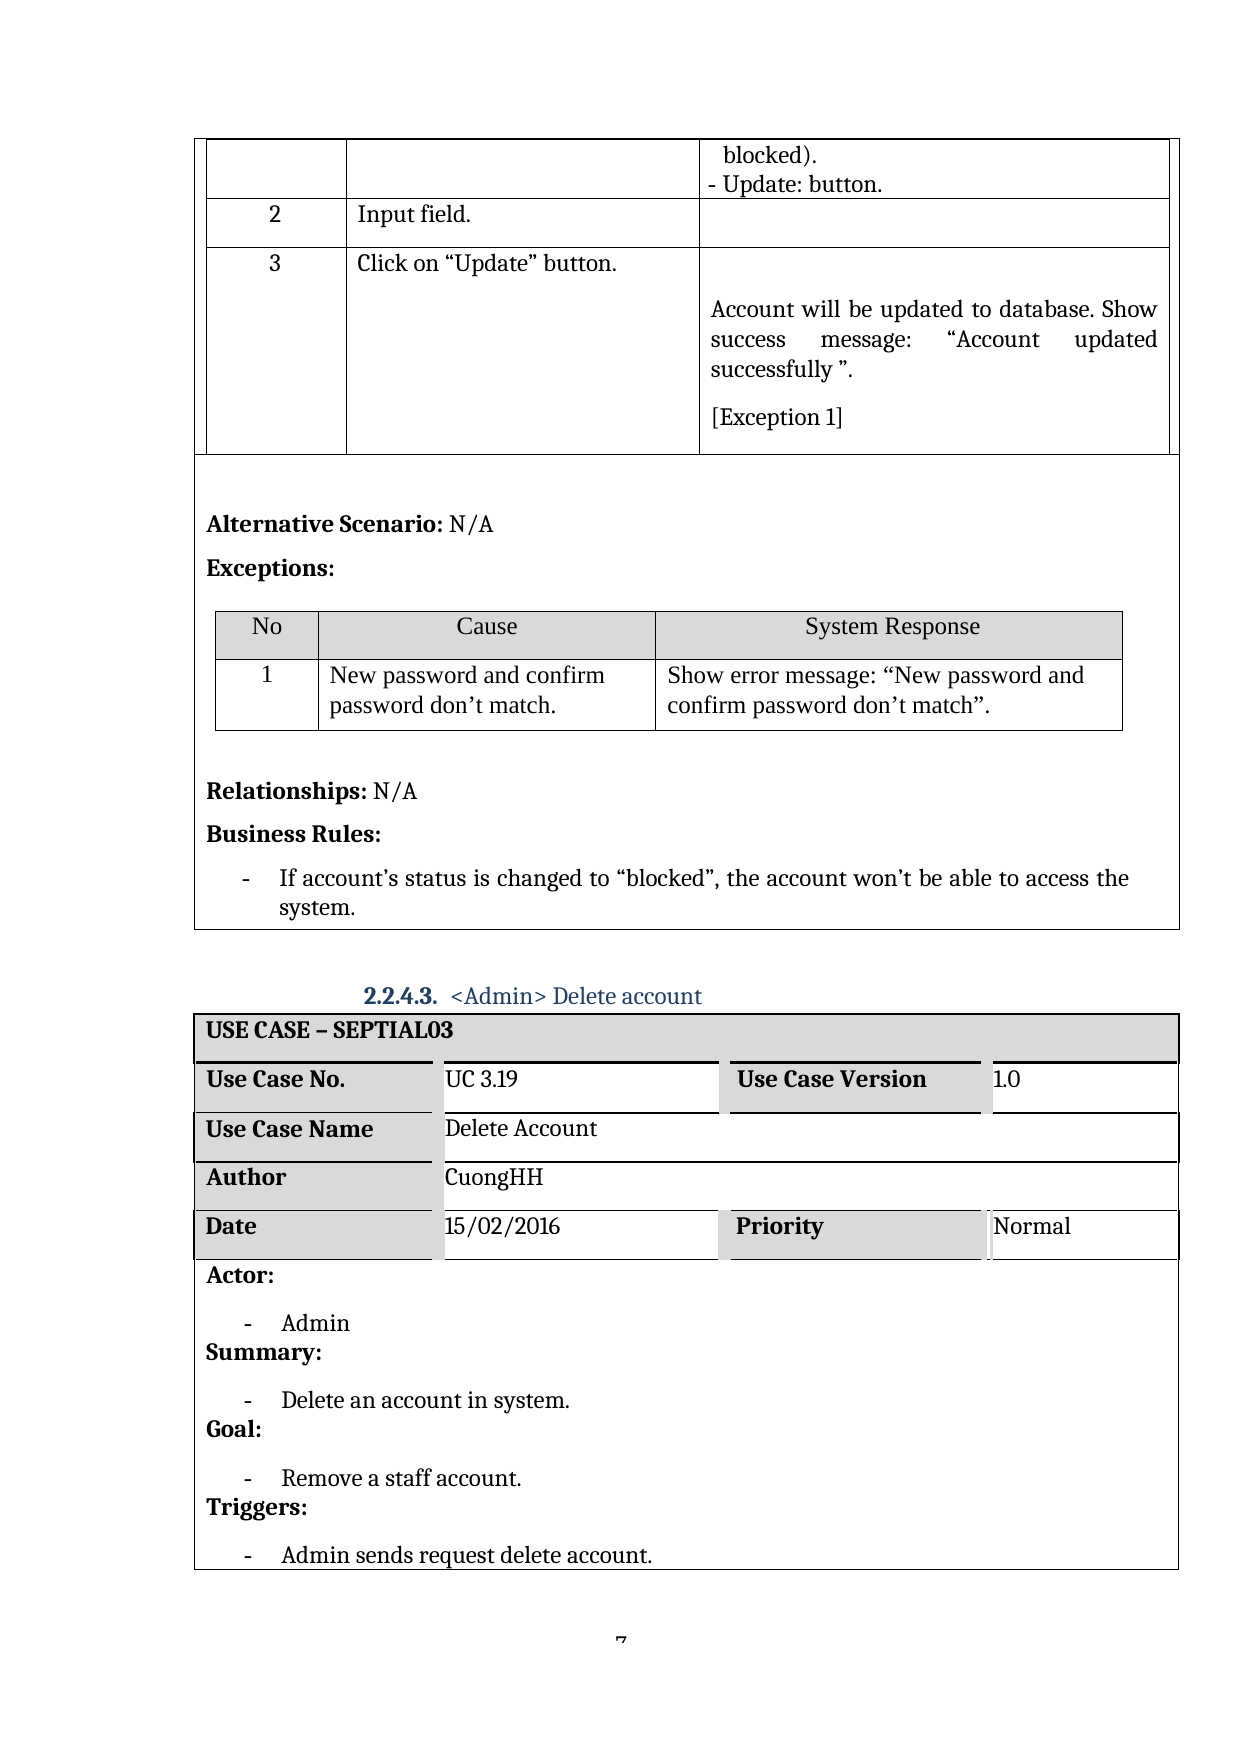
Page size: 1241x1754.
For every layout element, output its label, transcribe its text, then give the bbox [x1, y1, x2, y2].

table_cell UC 3.19 [444, 1064, 719, 1112]
table_header [1170, 139, 1179, 198]
table_cell Actor: Admin Summary: Delete an account in system. Goal: Remove a staff account. Triggers: Admin sends request delete account. [195, 1259, 1178, 1569]
table_cell [1170, 247, 1179, 454]
table_cell Use Case Version [730, 1064, 981, 1112]
table_cell [195, 198, 206, 247]
table_cell Alternative Scenario: N/A Exceptions: Relationships: N/A Business Rules: - If account’s status is changed to “blocked”, the account won’t be able to access the system. [195, 455, 1179, 929]
table_header [195, 139, 206, 198]
list <Admin> Delete account [364, 982, 1194, 1011]
table_cell Date [195, 1211, 432, 1259]
table_cell 1.0 [993, 1061, 1178, 1112]
table_header [207, 140, 346, 198]
table_cell Priority [731, 1211, 981, 1259]
table_cell [1170, 198, 1179, 247]
table_cell Input field. [347, 199, 699, 247]
table_cell Delete Account [445, 1112, 1178, 1161]
table_cell Account will be updated to database. Show success message: “Account updated successfully ”. [Exception 1] [700, 248, 1169, 454]
table_cell 3 [207, 248, 346, 454]
table_cell Click on “Update” button. [347, 248, 699, 454]
table_cell [700, 199, 1169, 247]
table_header blocked). - Update: button. [700, 140, 1169, 198]
table_cell CuongHH [444, 1161, 1178, 1210]
table_cell Normal [993, 1210, 1178, 1259]
table_cell Use Case Name [195, 1113, 432, 1161]
table_cell Use Case No. [195, 1062, 433, 1112]
table_cell 2 [207, 199, 346, 247]
table_cell Author [195, 1162, 433, 1210]
table_header USE CASE – SEPTIAL03 [195, 1015, 1178, 1061]
table_cell 15/02/2016 [445, 1211, 718, 1259]
table_cell [195, 247, 206, 454]
table_header [347, 140, 699, 198]
